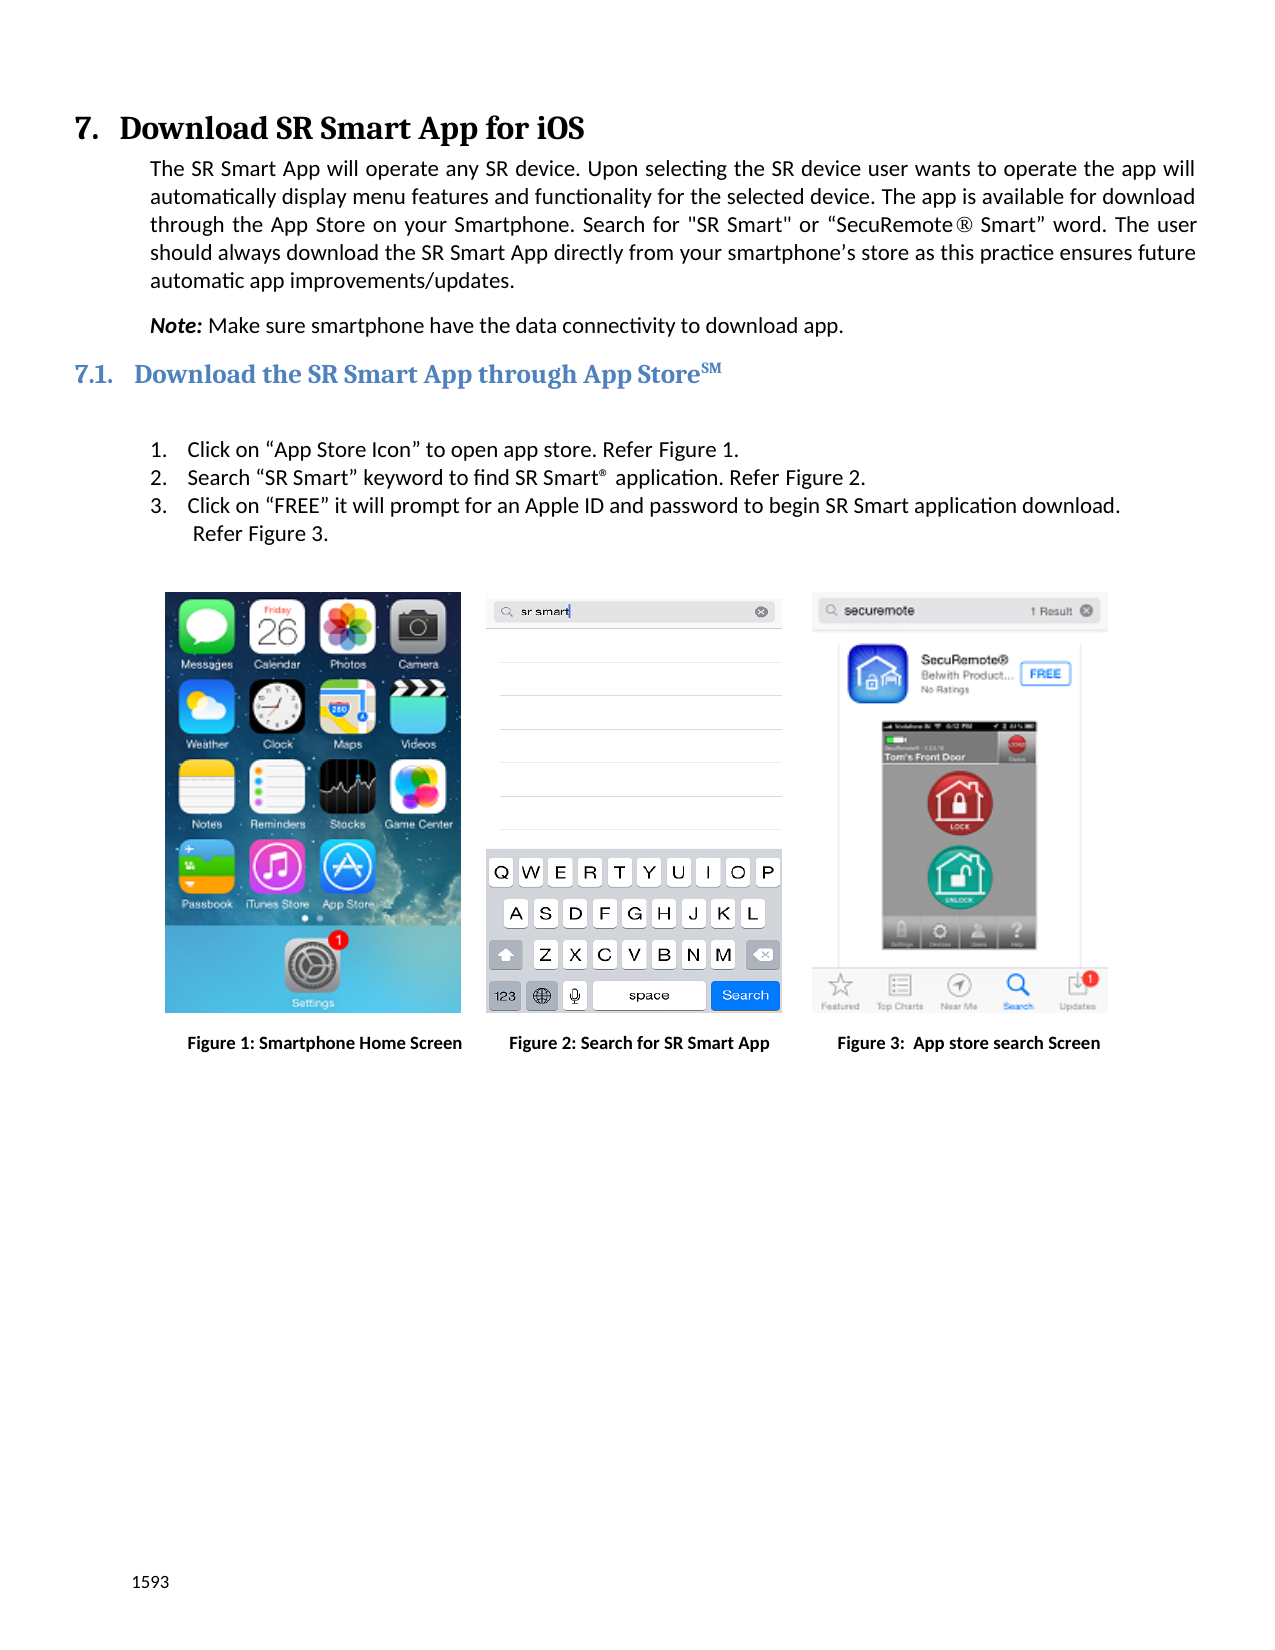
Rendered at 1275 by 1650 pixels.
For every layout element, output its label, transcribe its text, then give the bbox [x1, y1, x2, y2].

list Refer Figure 3. [187, 519, 1198, 547]
list Search “SR Smart” keyword to find SR Smart® application. Refer Figure 2. [150, 463, 1198, 491]
text Figure 1: Smartphone Home Screen Figure 2: Search for SR Smart App Figure 3: App store search Screen [112, 1029, 1198, 1054]
subtitle Download SR Smart App for iOS [75, 109, 1198, 148]
picture [486, 592, 782, 1013]
text The SR Smart App will operate any SR device. Upon selecting the SR device user wants to operate the app will automatically display menu features and functionality for the selected device. The app is available for download through the App Store on your Smartphone. Search for "SR Smart" or “SecuRemote® Smart” word. The user should always download the SR Smart App directly from your smartphone’s store as this practice ensures future automatic app improvements/updates. [150, 154, 1198, 294]
picture [812, 592, 1108, 1013]
list Click on “FREE” it will prompt for an Apple ID and password to begin SR Smart application download. [150, 491, 1198, 519]
picture [165, 592, 461, 1013]
list Click on “App Store Icon” to open app store. Refer Figure 1. [150, 435, 1198, 463]
text Note: Make sure smartphone have the data connectivity to download app. [112, 311, 1198, 339]
subtitle Download the SR Smart App through App StoreSM [75, 359, 1198, 391]
